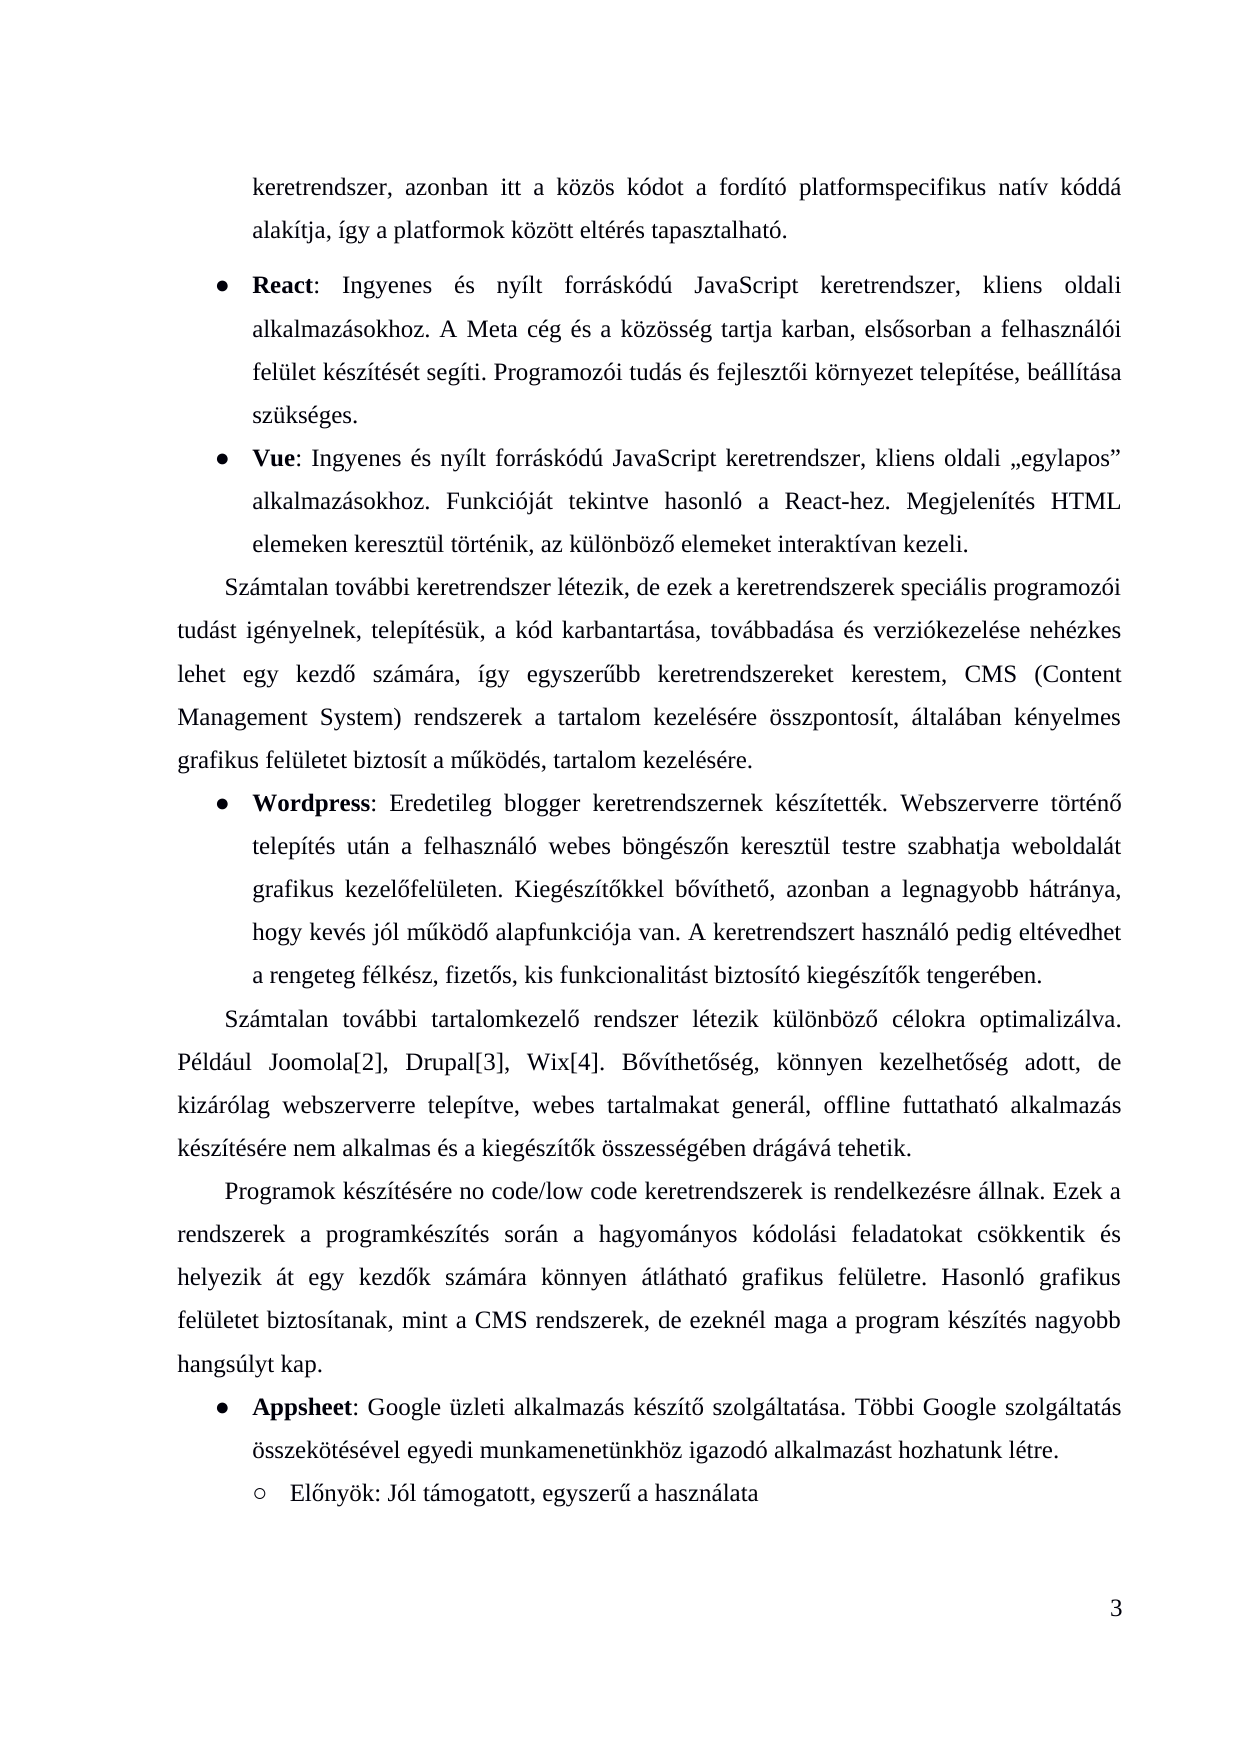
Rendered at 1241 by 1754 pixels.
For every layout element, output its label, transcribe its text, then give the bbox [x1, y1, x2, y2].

text Programok készítésére no code/low code keretrendszerek is rendelkezésre állnak. Ezek a rendszerek a programkészítés során a hagyományos kódolási feladatokat csökkentik és helyezik át egy kezdők számára könnyen átlátható grafikus felületre. Hasonló grafikus felületet biztosítanak, mint a CMS rendszerek, de ezeknél maga a program készítés nagyobb hangsúlyt kap. [177, 1176, 1122, 1377]
text Számtalan további keretrendszer létezik, de ezek a keretrendszerek speciális programozói tudást igényelnek, telepítésük, a kód karbantartása, továbbadása és verziókezelése nehézkes lehet egy kezdő számára, így egyszerűbb keretrendszereket kerestem, CMS (Content Management System) rendszerek a tartalom kezelésére összpontosít, általában kényelmes grafikus felületet biztosít a működés, tartalom kezelésére. [177, 572, 1122, 774]
text Számtalan további tartalomkezelő rendszer létezik különböző célokra optimalizálva. Például Joomola[2], Drupal[3], Wix[4]. Bővíthetőség, könnyen kezelhetőség adott, de kizárólag webszerverre telepítve, webes tartalmakat generál, offline futtatható alkalmazás készítésére nem alkalmas és a kiegészítők összességében drágává tehetik. [177, 1004, 1122, 1162]
list Előnyök: Jól támogatott, egyszerű a használata [252, 1478, 1122, 1507]
list Wordpress: Eredetileg blogger keretrendszernek készítették. Webszerverre történő telepítés után a felhasználó webes böngészőn keresztül testre szabhatja weboldalát grafikus kezelőfelületen. Kiegészítőkkel bővíthető, azonban a legnagyobb hátránya, hogy kevés jól működő alapfunkciója van. A keretrendszert használó pedig eltévedhet a rengeteg félkész, fizetős, kis funkcionalitást biztosító kiegészítők tengerében. [214, 788, 1122, 989]
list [214, 172, 1122, 244]
list Appsheet: Google üzleti alkalmazás készítő szolgáltatása. Többi Google szolgáltatás összekötésével egyedi munkamenetünkhöz igazodó alkalmazást hozhatunk létre. [214, 1392, 1122, 1464]
list React: Ingyenes és nyílt forráskódú JavaScript keretrendszer, kliens oldali alkalmazásokhoz. A Meta cég és a közösség tartja karban, elsősorban a felhasználói felület készítését segíti. Programozói tudás és fejlesztői környezet telepítése, beállítása szükséges. [214, 271, 1122, 429]
list Vue: Ingyenes és nyílt forráskódú JavaScript keretrendszer, kliens oldali „egylapos” alkalmazásokhoz. Funkcióját tekintve hasonló a React-hez. Megjelenítés HTML elemeken keresztül történik, az különböző elemeket interaktívan kezeli. [214, 443, 1122, 558]
